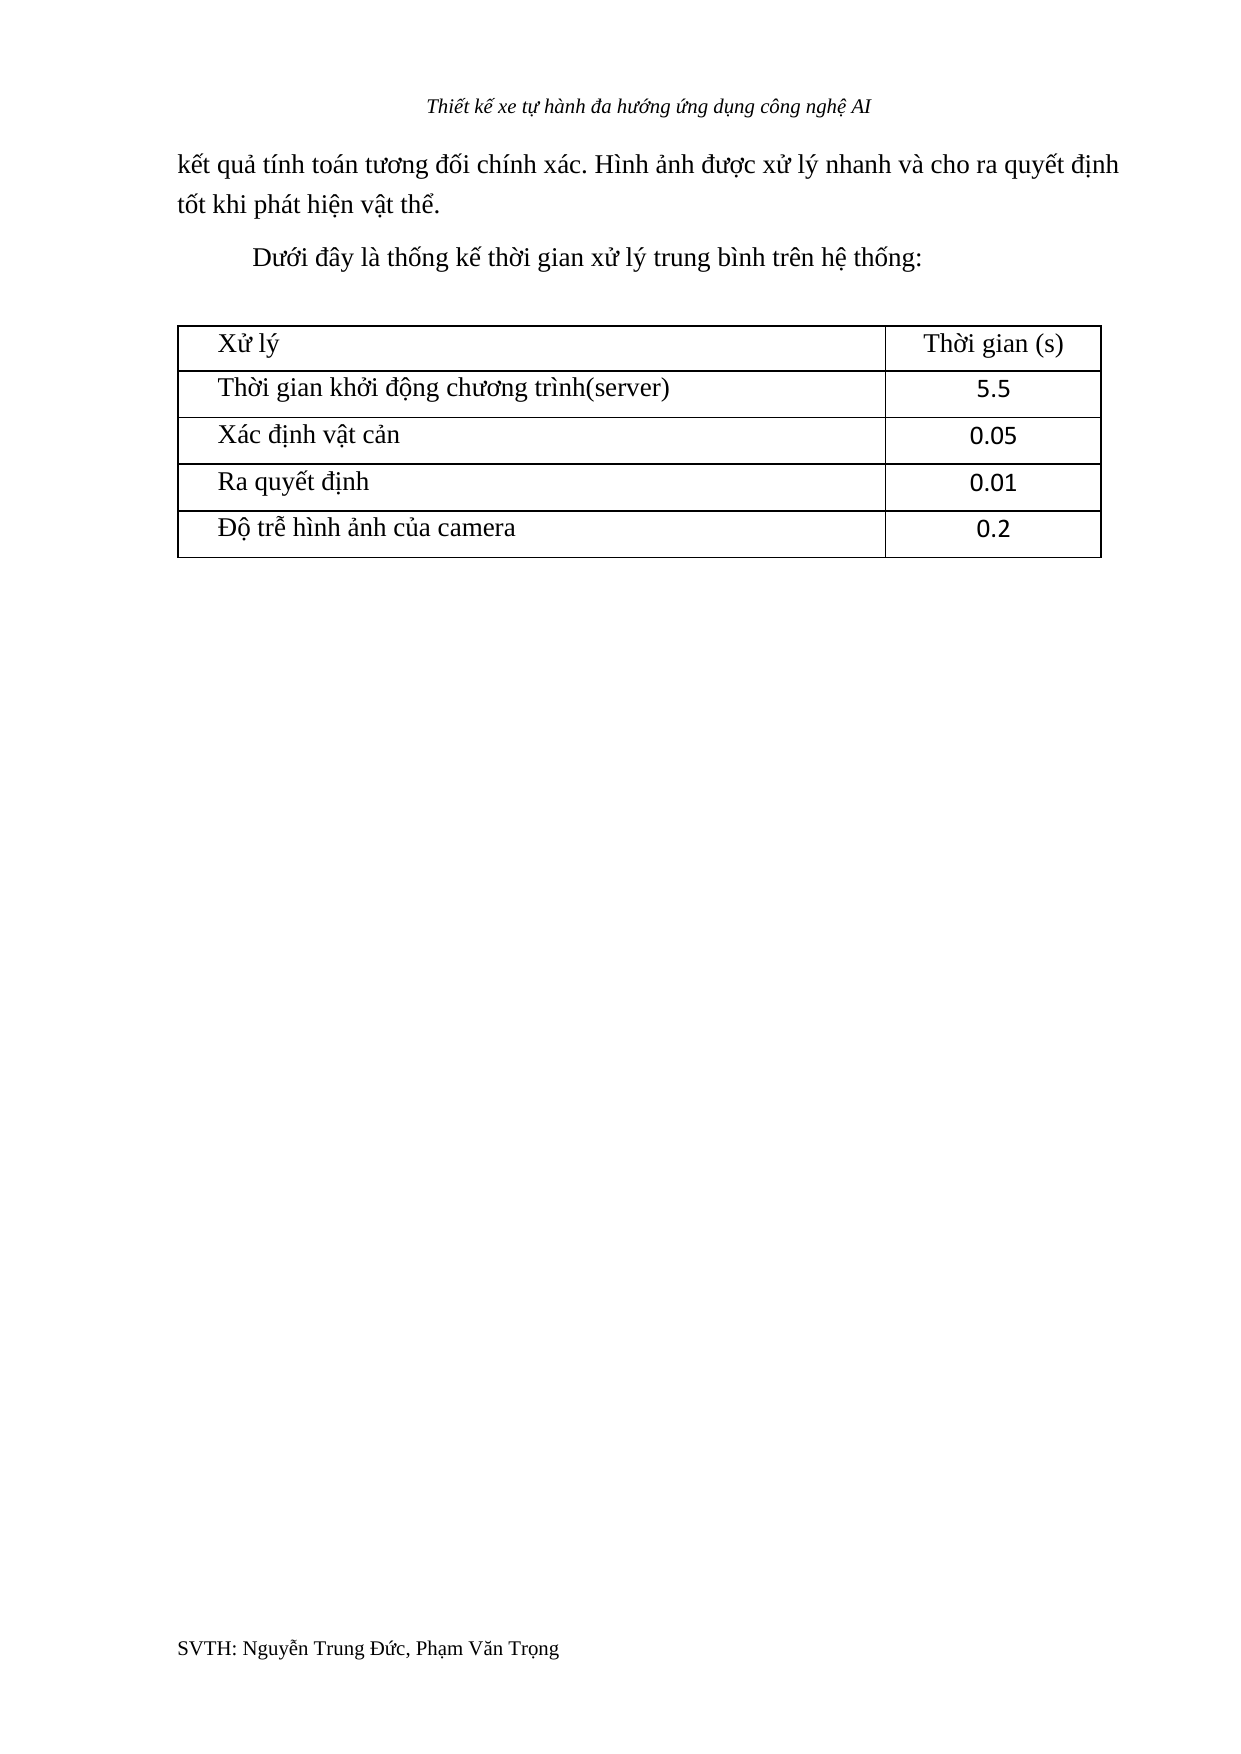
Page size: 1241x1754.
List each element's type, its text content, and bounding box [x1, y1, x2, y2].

table_cell Độ trễ hình ảnh của camera [179, 512, 885, 557]
text Dưới đây là thống kế thời gian xử lý trung bình trên hệ thống: [177, 241, 1122, 272]
table_cell Ra quyết định [179, 465, 885, 510]
table_cell 0.01 [886, 465, 1100, 510]
table_cell Thời gian khởi động chương trình(server) [179, 372, 885, 417]
table_header Thời gian (s) [886, 327, 1100, 370]
table_cell Xác định vật cản [179, 418, 885, 463]
table_cell 0.05 [886, 418, 1100, 463]
table_cell 5.5 [886, 372, 1100, 417]
table_header Xử lý [179, 327, 885, 370]
table_cell 0.2 [886, 512, 1100, 557]
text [177, 148, 1122, 219]
